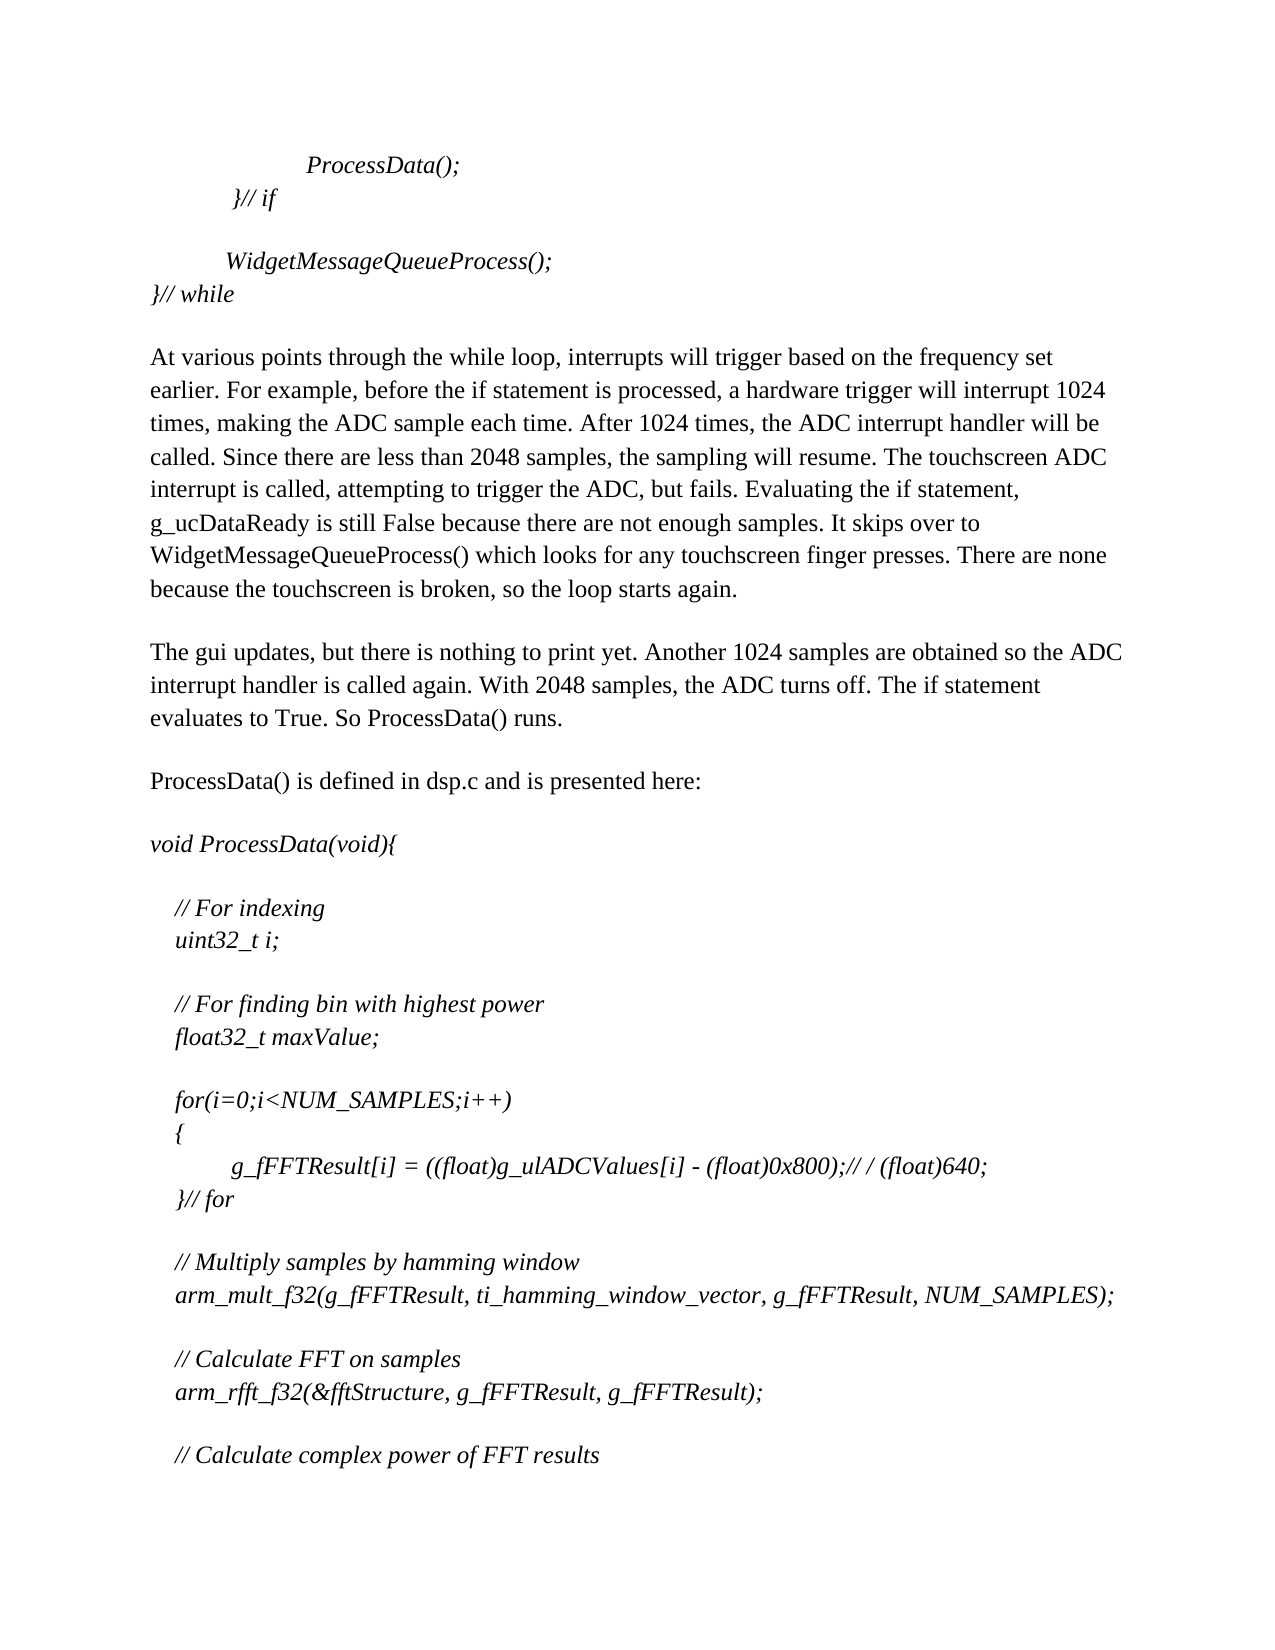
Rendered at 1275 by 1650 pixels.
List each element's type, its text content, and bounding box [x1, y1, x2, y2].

text The gui updates, but there is nothing to print yet. Another 1024 samples are obtained so the ADC interrupt handler is called again. With 2048 samples, the ADC turns off. The if statement evaluates to True. So ProcessData() runs. [150, 637, 1125, 732]
text { [150, 1118, 1125, 1147]
text arm_rfft_f32(&fftStructure, g_fFFTResult, g_fFFTResult); [150, 1377, 1125, 1405]
text uint32_t i; [150, 926, 1125, 954]
text ProcessData() is defined in dsp.c and is presented here: [150, 766, 1125, 795]
text ProcessData(); [150, 150, 1125, 179]
text // For indexing [150, 893, 1125, 921]
text // Calculate FFT on samples [150, 1344, 1125, 1372]
text }// if [150, 183, 1125, 212]
text float32_t maxValue; [150, 1022, 1125, 1051]
text // Multiply samples by hamming window [150, 1247, 1125, 1276]
text }// while [150, 279, 1125, 308]
text g_fFFTResult[i] = ((float)g_ulADCValues[i] - (float)0x800);// / (float)640; [150, 1151, 1125, 1180]
text void ProcessData(void){ [150, 829, 1125, 858]
text // For finding bin with highest power [150, 989, 1125, 1018]
text At various points through the while loop, interrupts will trigger based on the frequency set earlier. For example, before the if statement is processed, a hardware trigger will interrupt 1024 times, making the ADC sample each time. After 1024 times, the ADC interrupt handler will be called. Since there are less than 2048 samples, the sampling will resume. The touchscreen ADC interrupt is called, attempting to trigger the ADC, but fails. Evaluating the if statement, g_ucDataReady is still False because there are not enough samples. It skips over to WidgetMessageQueueProcess() which looks for any touchscreen finger presses. There are none because the touchscreen is broken, so the loop starts again. [150, 342, 1125, 602]
text }// for [150, 1184, 1125, 1213]
text WidgetMessageQueueProcess(); [150, 246, 1125, 275]
text for(i=0;i<NUM_SAMPLES;i++) [150, 1085, 1125, 1114]
text arm_mult_f32(g_fFFTResult, ti_hamming_window_vector, g_fFFTResult, NUM_SAMPLES); [150, 1280, 1125, 1309]
text // Calculate complex power of FFT results [150, 1440, 1125, 1469]
